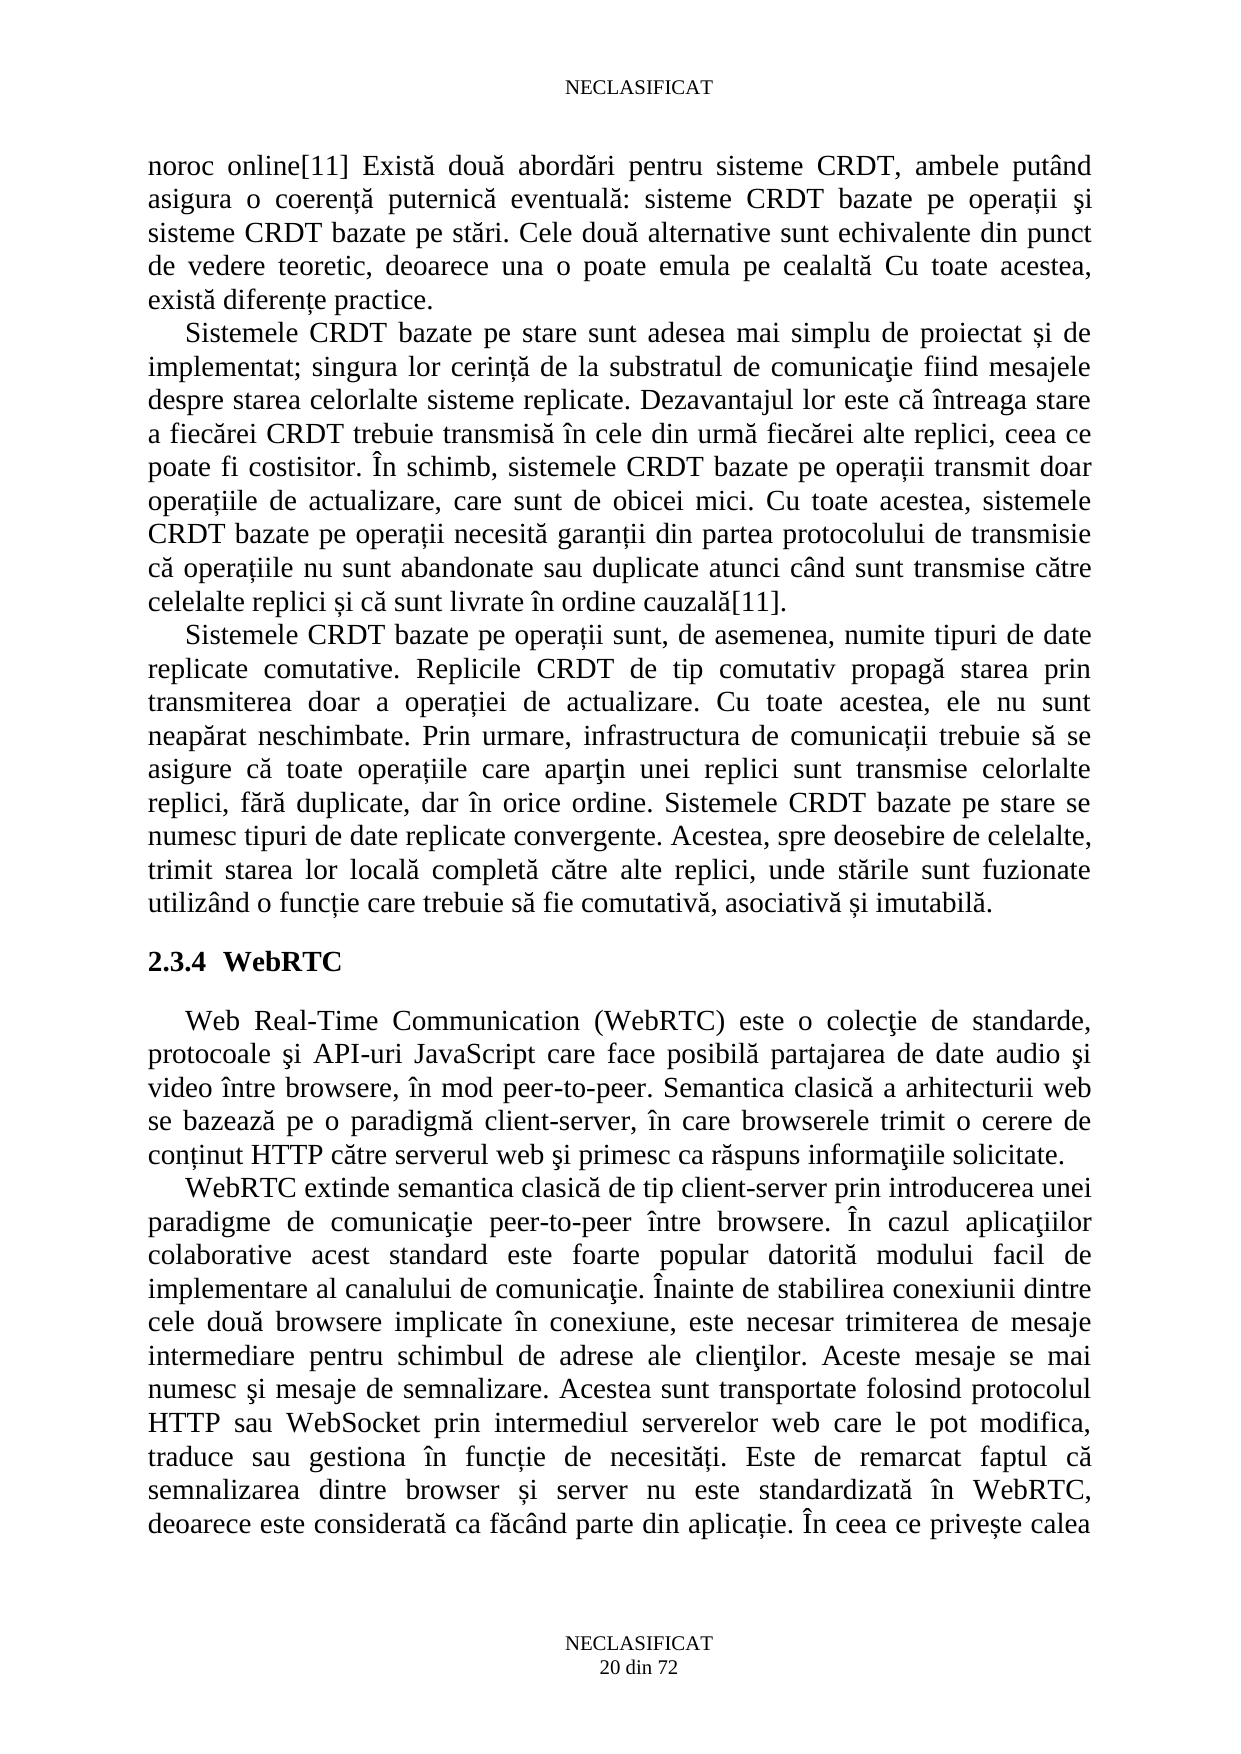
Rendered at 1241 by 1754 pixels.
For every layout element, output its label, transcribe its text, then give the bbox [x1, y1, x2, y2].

text Sistemele CRDT bazate pe stare sunt adesea mai simplu de proiectat și de implementat; singura lor cerință de la substratul de comunicaţie fiind mesajele despre starea celorlalte sisteme replicate. Dezavantajul lor este că întreaga stare a fiecărei CRDT trebuie transmisă în cele din urmă fiecărei alte replici, ceea ce poate fi costisitor. În schimb, sistemele CRDT bazate pe operații transmit doar operațiile de actualizare, care sunt de obicei mici. Cu toate acestea, sistemele CRDT bazate pe operații necesită garanții din partea protocolului de transmisie că operațiile nu sunt abandonate sau duplicate atunci când sunt transmise către celelalte replici și că sunt livrate în ordine cauzală. [148, 315, 1092, 617]
subtitle WebRTC [148, 944, 1092, 978]
text Web Real-Time Communication (WebRTC) este o colecţie de standarde, protocoale şi API-uri JavaScript care face posibilă partajarea de date audio şi video între browsere, în mod peer-to-peer. Semantica clasică a arhitecturii web se bazează pe o paradigmă client-server, în care browserele trimit o cerere de conținut HTTP către serverul web şi primesc ca răspuns informaţiile solicitate. [148, 1003, 1092, 1170]
text Sistemele CRDT bazate pe operații sunt, de asemenea, numite tipuri de date replicate comutative. Replicile CRDT de tip comutativ propagă starea prin transmiterea doar a operației de actualizare. Cu toate acestea, ele nu sunt neapărat neschimbate. Prin urmare, infrastructura de comunicații trebuie să se asigure că toate operațiile care aparţin unei replici sunt transmise celorlalte replici, fără duplicate, dar în orice ordine. Sistemele CRDT bazate pe stare se numesc tipuri de date replicate convergente. Acestea, spre deosebire de celelalte, trimit starea lor locală completă către alte replici, unde stările sunt fuzionate utilizând o funcție care trebuie să fie comutativă, asociativă și imutabilă. [148, 617, 1092, 919]
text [148, 1170, 1092, 1539]
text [148, 148, 1092, 315]
